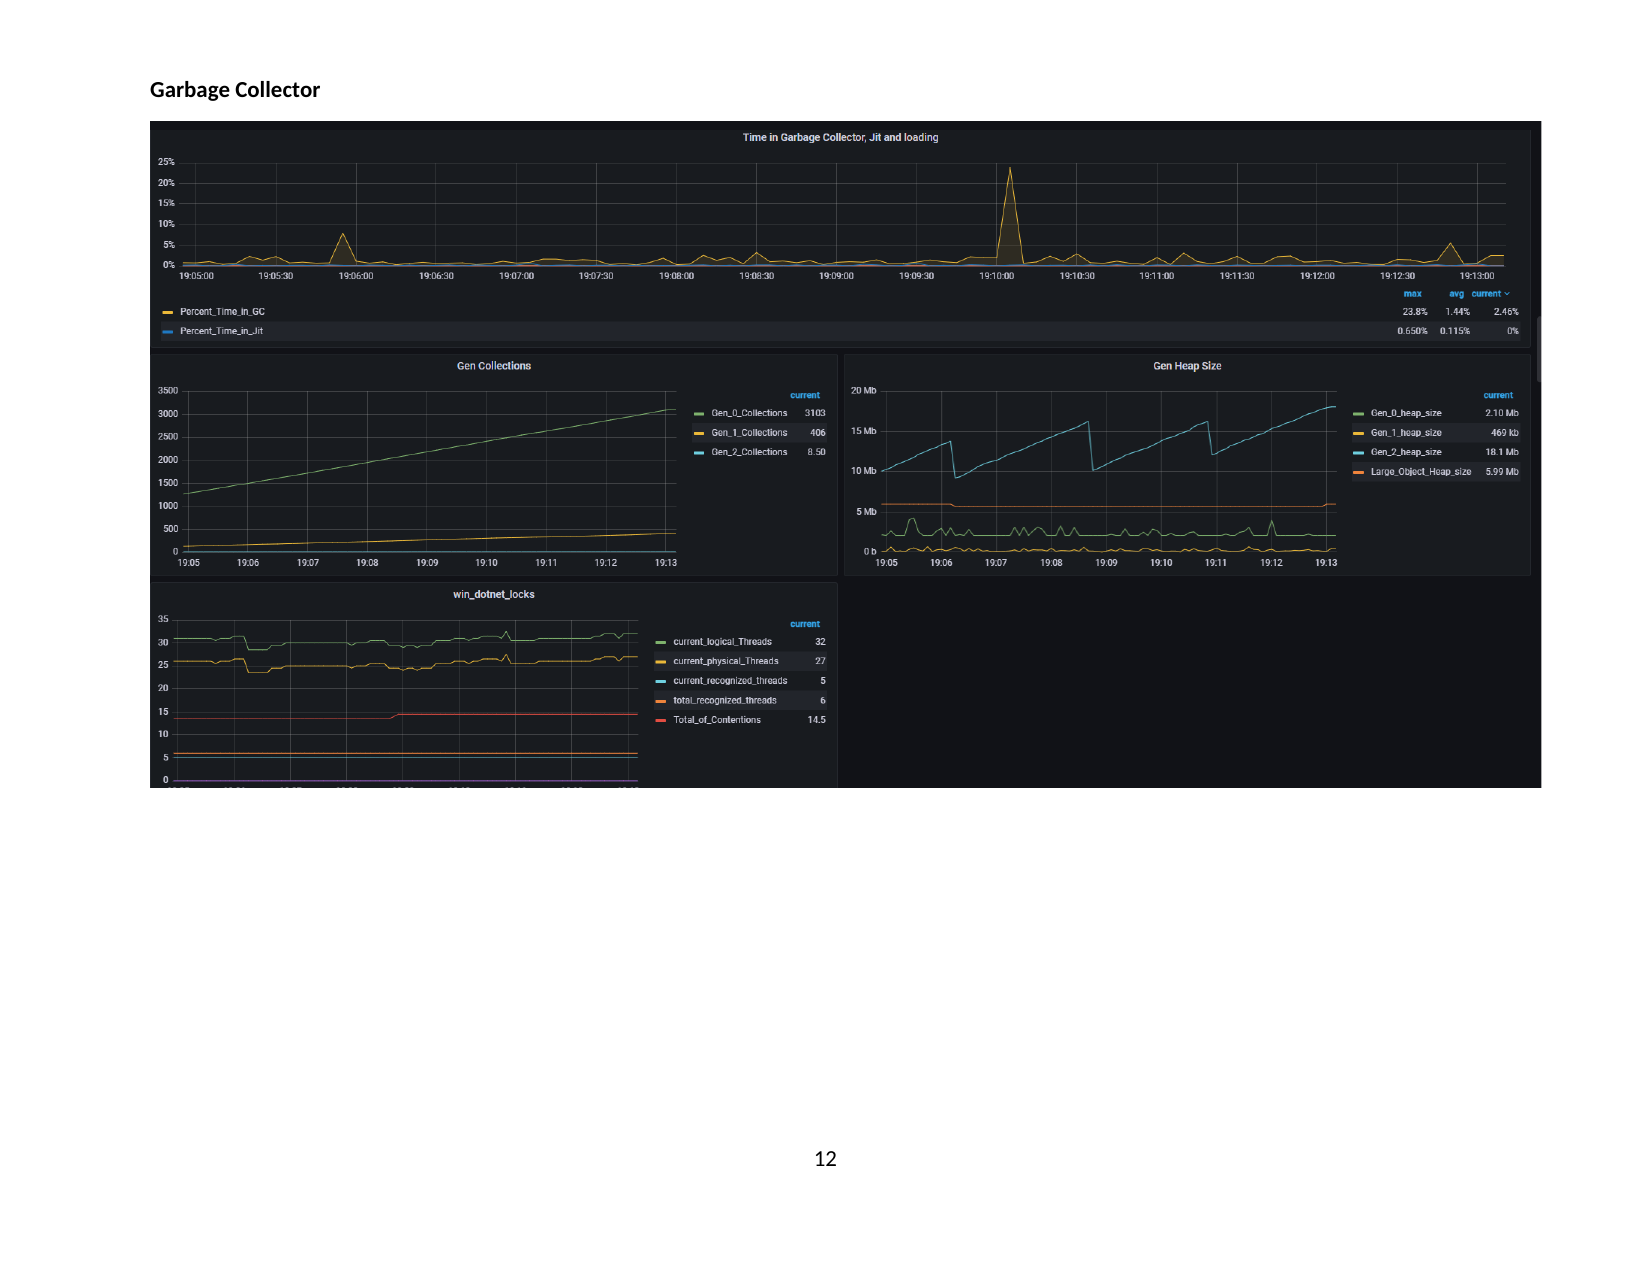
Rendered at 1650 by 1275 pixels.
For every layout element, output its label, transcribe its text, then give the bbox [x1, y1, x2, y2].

picture [150, 121, 1542, 788]
text Garbage Collector [150, 75, 1575, 103]
